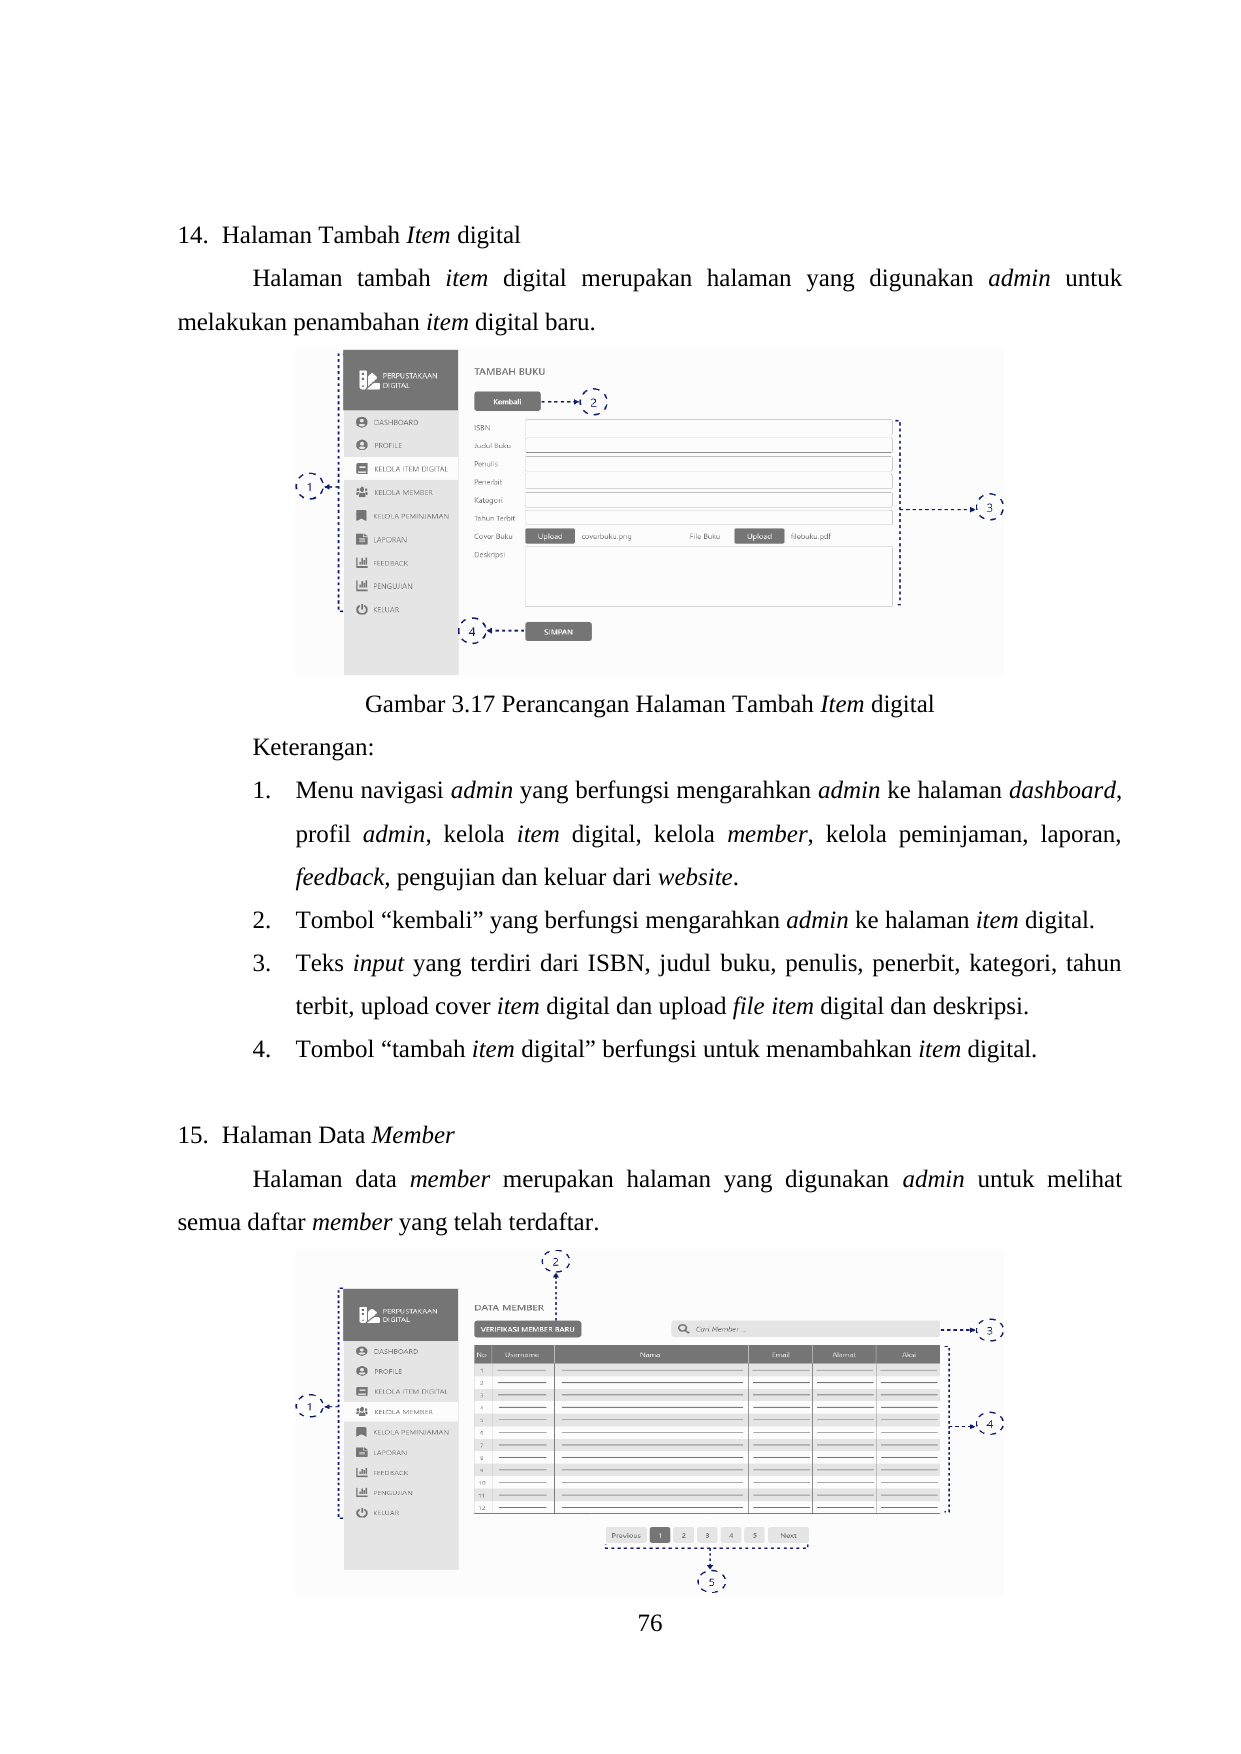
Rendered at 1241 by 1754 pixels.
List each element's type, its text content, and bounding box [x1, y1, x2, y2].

text Halaman tambah item digital merupakan halaman yang digunakan admin untuk melakukan penambahan item digital baru. [177, 263, 1122, 335]
list Halaman Data Member [177, 1121, 1122, 1149]
list Menu navigasi admin yang berfungsi mengarahkan admin ke halaman dashboard, profil admin, kelola item digital, kelola member, kelola peminjaman, laporan, feedback, pengujian dan keluar dari website. [252, 776, 1122, 891]
list Halaman Tambah Item digital [177, 220, 1122, 249]
picture [295, 1250, 1004, 1597]
list Tombol “kembali” yang berfungsi mengarahkan admin ke halaman item digital. [252, 905, 1122, 934]
list Tombol “tambah item digital” berfungsi untuk menambahkan item digital. [252, 1034, 1122, 1063]
text Keterangan: [177, 732, 1122, 761]
picture [295, 349, 1004, 675]
list Teks input yang terdiri dari ISBN, judul buku, penulis, penerbit, kategori, tahun terbit, upload cover item digital dan upload file item digital dan deskripsi. [252, 948, 1122, 1020]
text Halaman data member merupakan halaman yang digunakan admin untuk melihat semua daftar member yang telah terdaftar. [177, 1164, 1122, 1236]
text Gambar 3.17 Perancangan Halaman Tambah Item digital [177, 689, 1122, 718]
